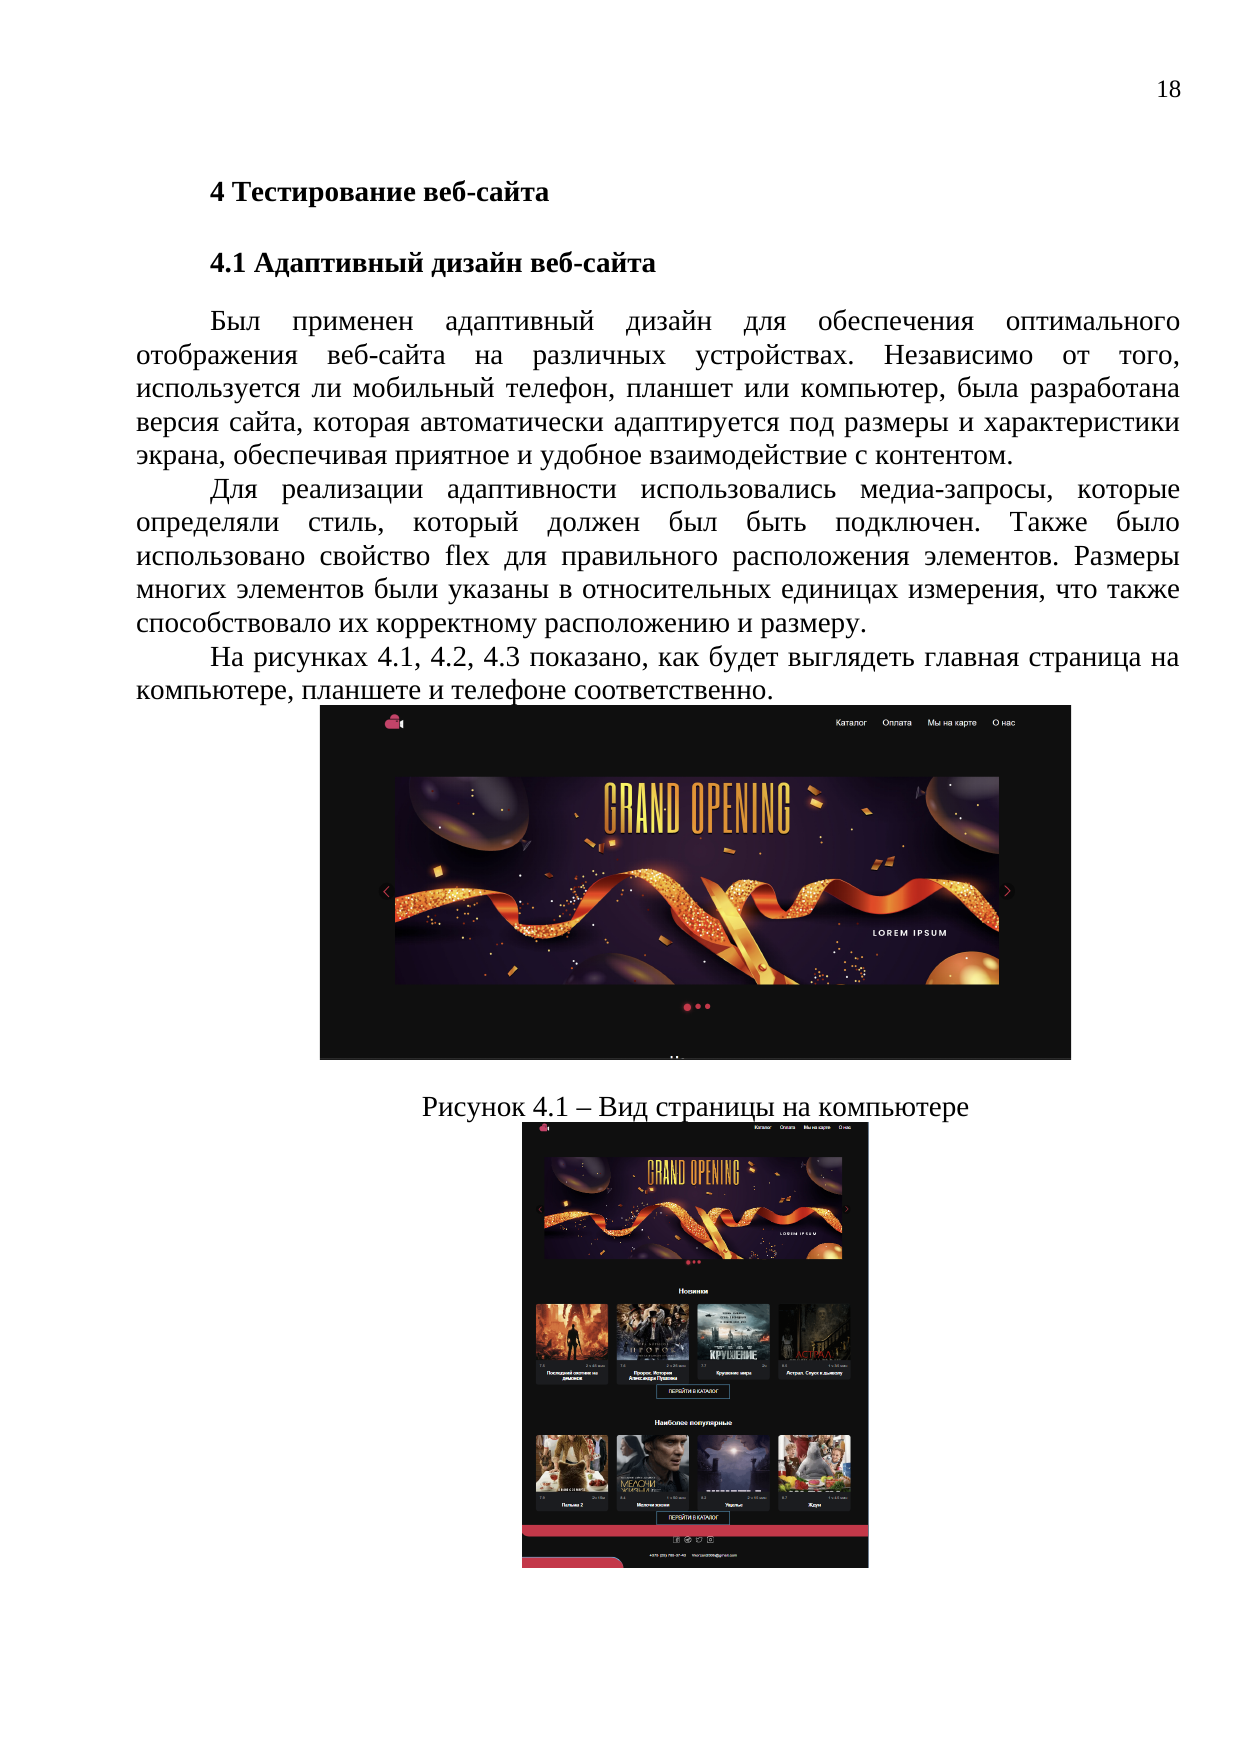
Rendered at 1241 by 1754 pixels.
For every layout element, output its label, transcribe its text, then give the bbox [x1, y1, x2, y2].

text 4.1 Адаптивный дизайн веб-сайта [136, 245, 1181, 278]
picture [319, 705, 1072, 1060]
text 4 Тестирование веб-сайта [136, 174, 1181, 207]
text Был применен адаптивный дизайн для обеспечения оптимального отображения веб-сайта на различных устройствах. Независимо от того, используется ли мобильный телефон, планшет или компьютер, была разработана версия сайта, которая автоматически адаптируется под размеры и характеристики экрана, обеспечивая приятное и удобное взаимодействие с контентом. [136, 303, 1181, 471]
text На рисунках 4.1, 4.2, 4.3 показано, как будет выглядеть главная страница на компьютере, планшете и телефоне соответственно. [136, 639, 1181, 706]
text Рисунок 4.1 – Вид страницы на компьютере [136, 1089, 1181, 1122]
text Для реализации адаптивности использовались медиа-запросы, которые определяли стиль, который должен был быть подключен. Также было использовано свойство flex для правильного расположения элементов. Размеры многих элементов были указаны в относительных единицах измерения, что также способствовало их корректному расположению и размеру. [136, 471, 1181, 639]
picture [522, 1122, 869, 1568]
